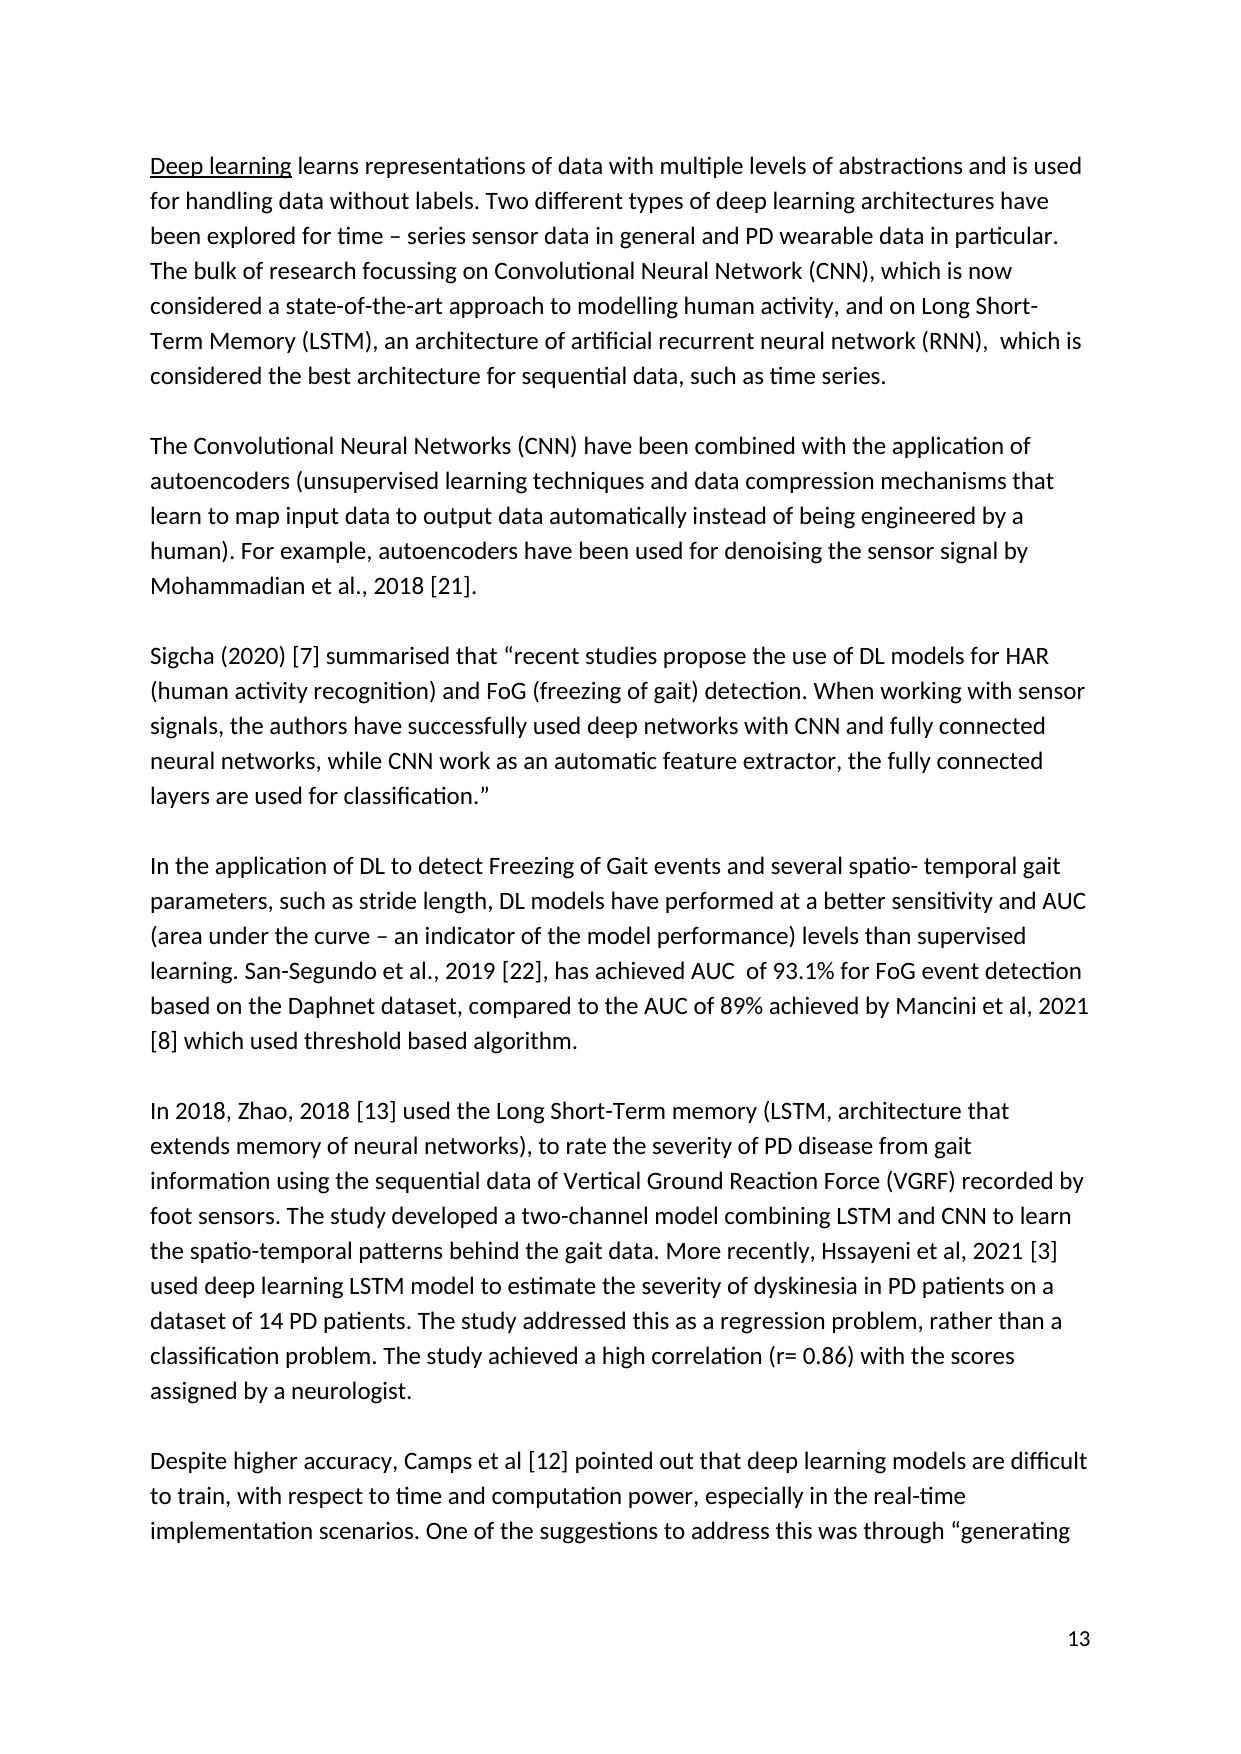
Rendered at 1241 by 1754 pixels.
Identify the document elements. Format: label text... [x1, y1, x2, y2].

text Sigcha (2020) [7] summarised that “recent studies propose the use of DL models for HAR (human activity recognition) and FoG (freezing of gait) detection. When working with sensor signals, the authors have successfully used deep networks with CNN and fully connected neural networks, while CNN work as an automatic feature extractor, the fully connected layers are used for classification.” [150, 640, 1090, 811]
text In 2018, Zhao, 2018 [13] used the Long Short-Term memory (LSTM, architecture that extends memory of neural networks), to rate the severity of PD disease from gait information using the sequential data of Vertical Ground Reaction Force (VGRF) recorded by foot sensors. The study developed a two-channel model combining LSTM and CNN to learn the spatio-temporal patterns behind the gait data. More recently, Hssayeni et al, 2021 [3] used deep learning LSTM model to estimate the severity of dyskinesia in PD patients on a dataset of 14 PD patients. The study addressed this as a regression problem, rather than a classification problem. The study achieved a high correlation (r= 0.86) with the scores assigned by a neurologist. [150, 1095, 1090, 1406]
text The Convolutional Neural Networks (CNN) have been combined with the application of autoencoders (unsupervised learning techniques and data compression mechanisms that learn to map input data to output data automatically instead of being engineered by a human). For example, autoencoders have been used for denoising the sensor signal by Mohammadian et al., 2018 [21]. [150, 430, 1090, 601]
text In the application of DL to detect Freezing of Gait events and several spatio- temporal gait parameters, such as stride length, DL models have performed at a better sensitivity and AUC (area under the curve – an indicator of the model performance) levels than supervised learning. San-Segundo et al., 2019 [22], has achieved AUC of 93.1% for FoG event detection based on the Daphnet dataset, compared to the AUC of 89% achieved by Mancini et al, 2021 [8] which used threshold based algorithm. [150, 850, 1090, 1056]
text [150, 1445, 1090, 1546]
text Deep learning learns representations of data with multiple levels of abstractions and is used for handling data without labels. Two different types of deep learning architectures have been explored for time – series sensor data in general and PD wearable data in particular. The bulk of research focussing on Convolutional Neural Network (CNN), which is now considered a state-of-the-art approach to modelling human activity, and on Long Short-Term Memory (LSTM), an architecture of artificial recurrent neural network (RNN), which is considered the best architecture for sequential data, such as time series. [150, 150, 1090, 391]
